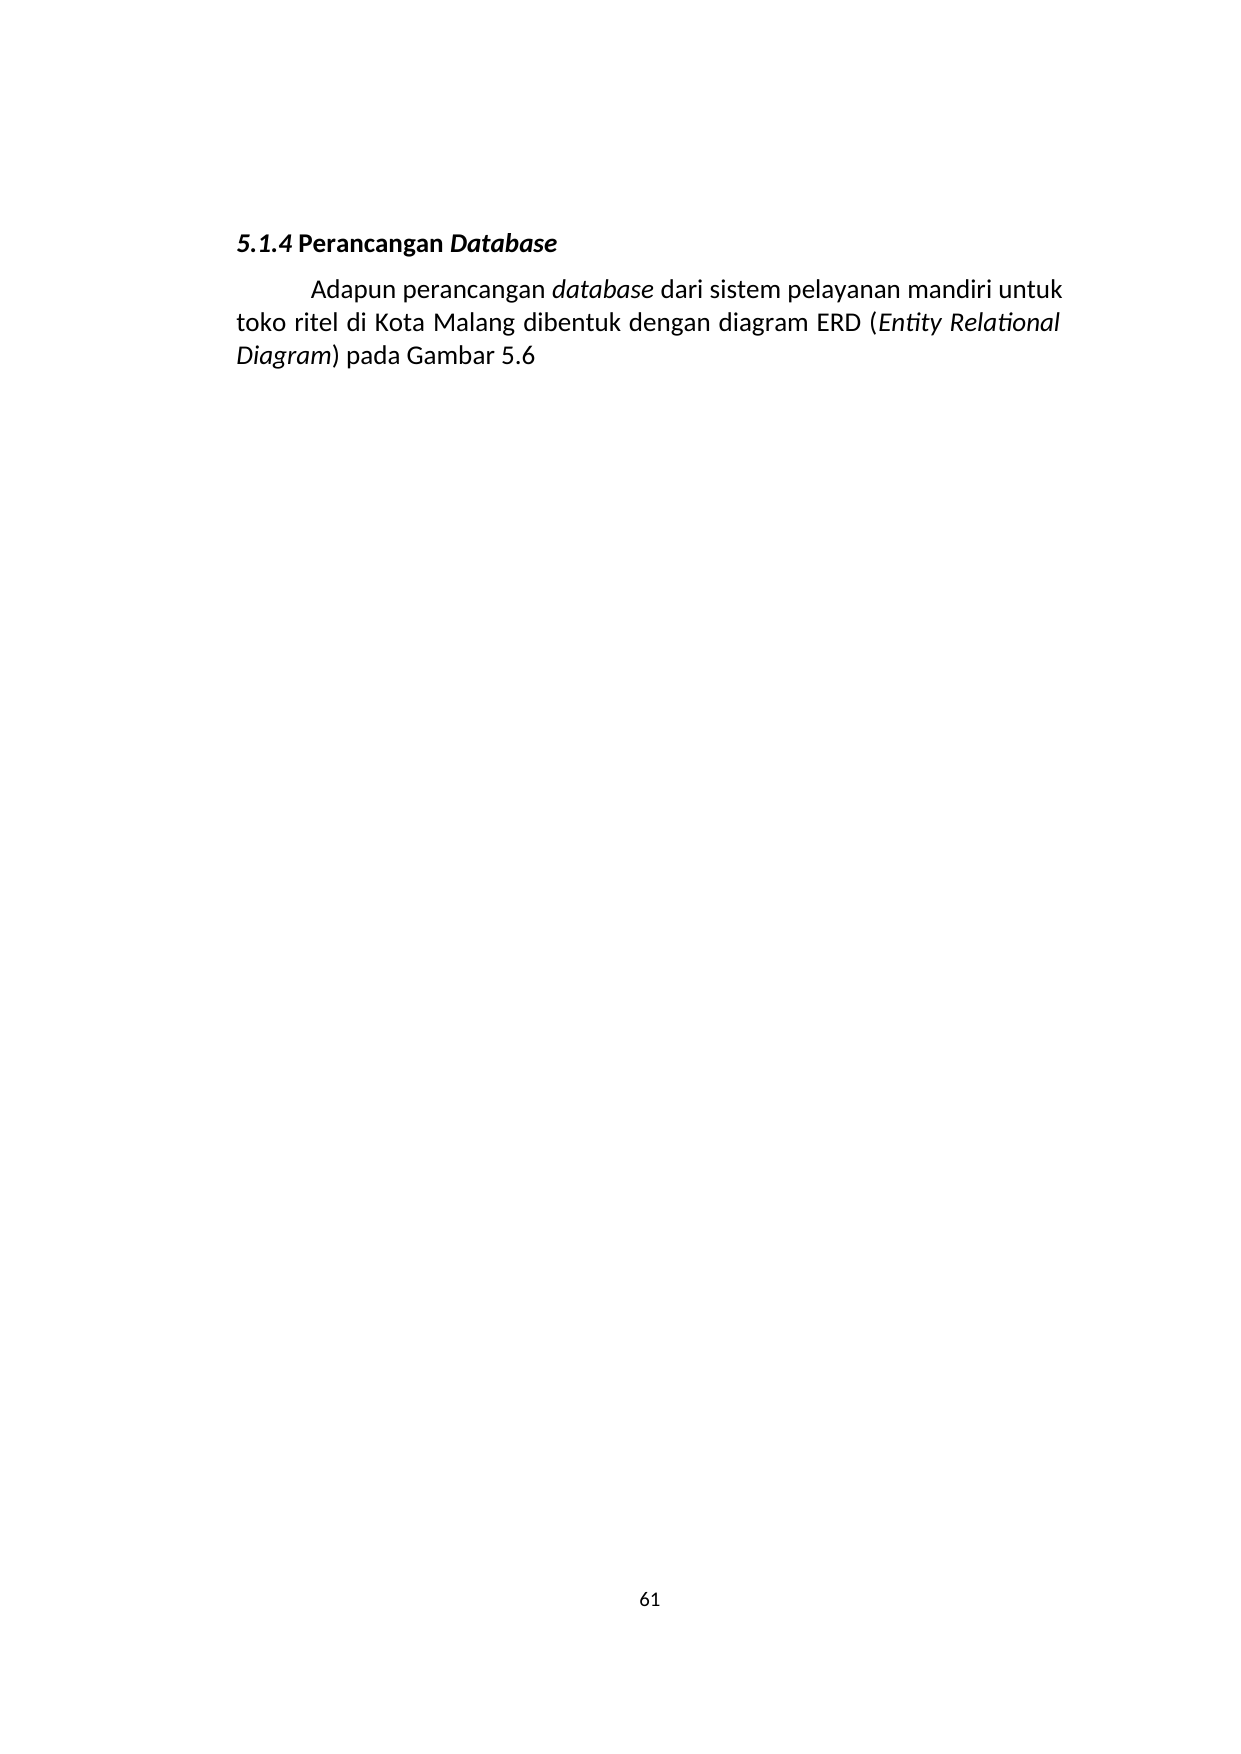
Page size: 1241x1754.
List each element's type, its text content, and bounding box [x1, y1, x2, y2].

subtitle Perancangan Database [236, 226, 1063, 259]
text Adapun perancangan database dari sistem pelayanan mandiri untuk toko ritel di Kota Malang dibentuk dengan diagram ERD (Entity Relational Diagram) pada Gambar 5.6 [236, 272, 1063, 371]
